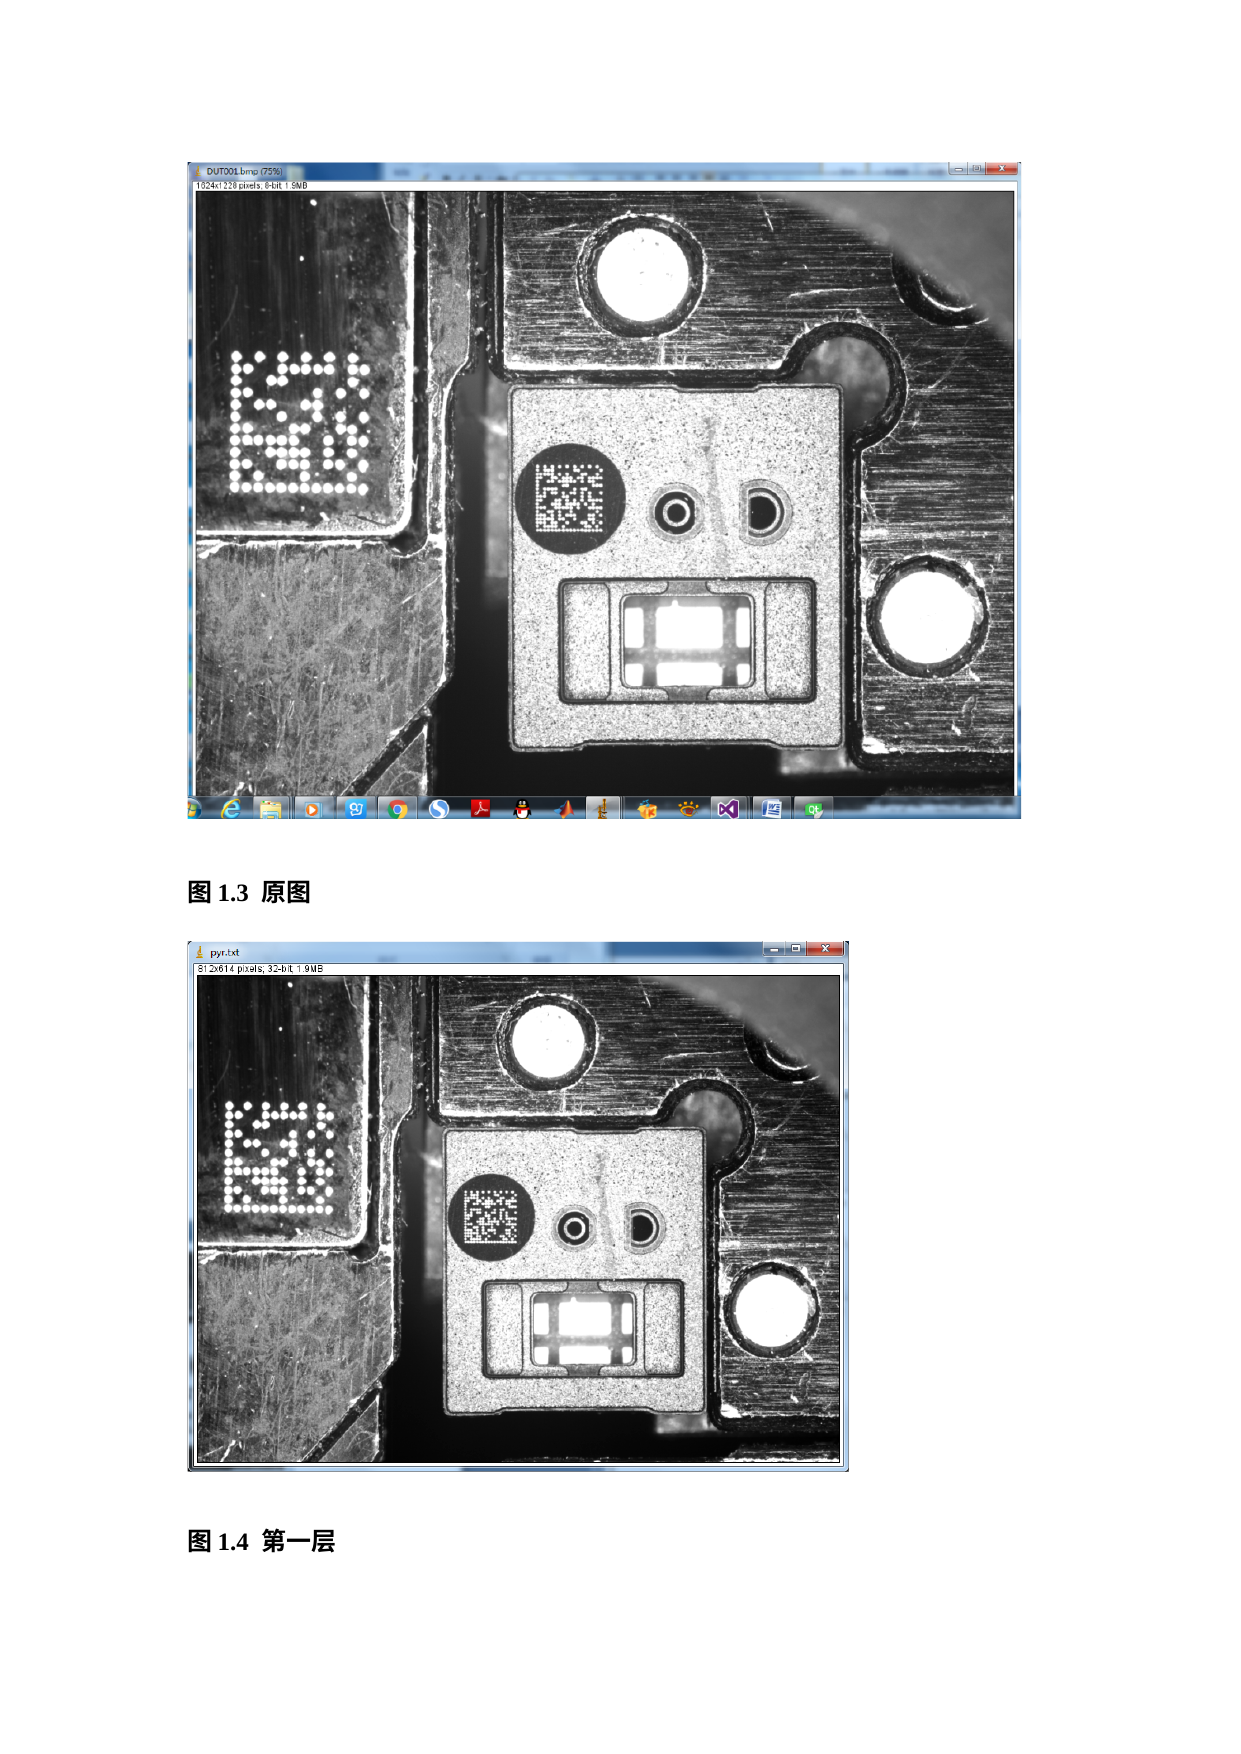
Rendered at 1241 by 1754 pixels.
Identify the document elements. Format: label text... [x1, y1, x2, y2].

text 图1.3 原图 [187, 858, 1053, 923]
picture [187, 162, 1022, 819]
text 图1.4 第一层 [187, 1507, 1053, 1572]
picture [187, 941, 849, 1472]
